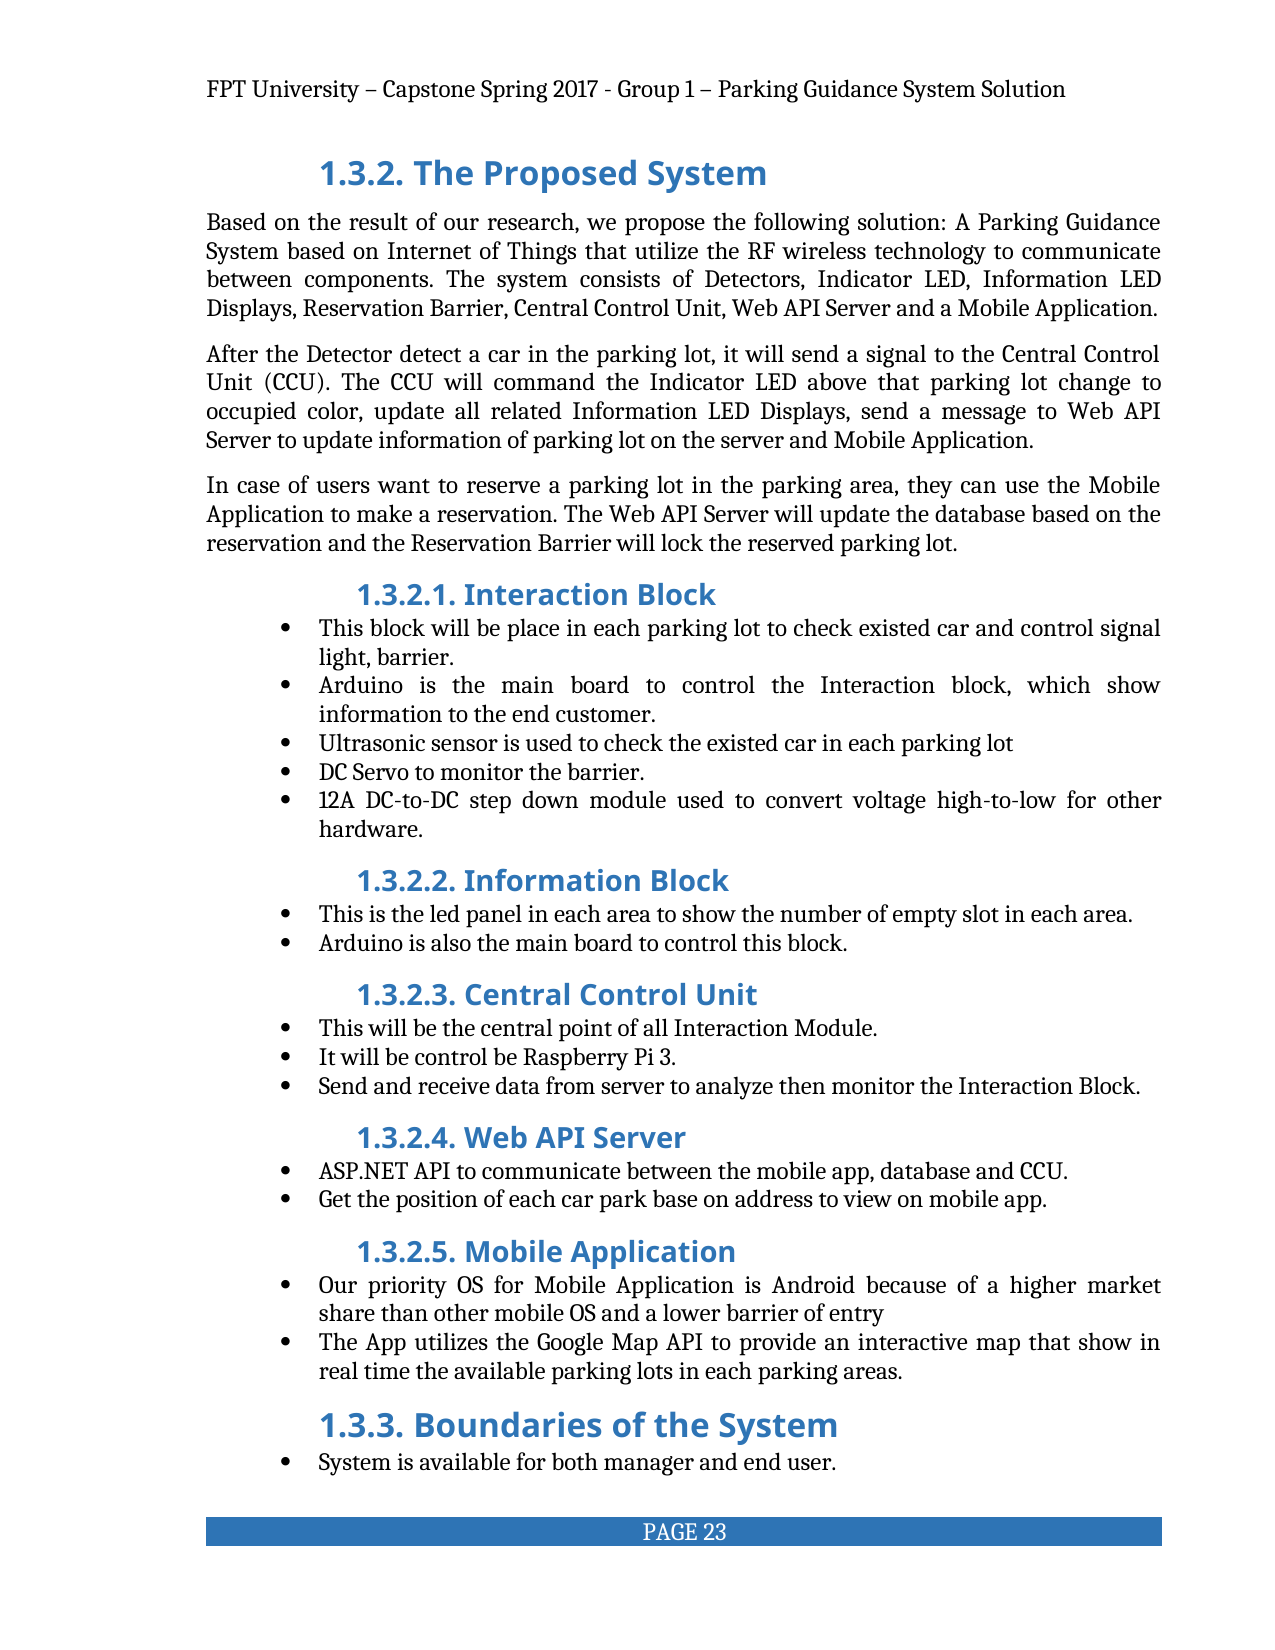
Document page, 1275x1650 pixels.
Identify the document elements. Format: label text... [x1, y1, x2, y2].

text Based on the result of our research, we propose the following solution: A Parking Guidance System based on Internet of Things that utilize the RF wireless technology to communicate between components. The system consists of Detectors, Indicator LED, Information LED Displays, Reservation Barrier, Central Control Unit, Web API Server and a Mobile Application. [206, 208, 1162, 323]
text Ultrasonic sensor is used to check the existed car in each parking lot [281, 729, 1162, 758]
subtitle Mobile Application [206, 1231, 1162, 1271]
text The App utilizes the Google Map API to provide an interactive map that show in real time the available parking lots in each parking areas. [281, 1328, 1162, 1386]
text System is available for both manager and end user. [281, 1448, 1162, 1476]
text Send and receive data from server to analyze then monitor the Interaction Block. [281, 1072, 1162, 1100]
text 12A DC-to-DC step down module used to convert voltage high-to-low for other hardware. [281, 786, 1162, 844]
text After the Detector detect a car in the parking lot, it will send a signal to the Central Control Unit (CCU). The CCU will command the Indicator LED above that parking lot change to occupied color, update all related Information LED Displays, send a message to Web API Server to update information of parking lot on the server and Mobile Application. [206, 339, 1162, 454]
text This block will be place in each parking lot to check existed car and control signal light, barrier. [281, 614, 1162, 671]
text This will be the central point of all Interaction Module. [281, 1014, 1162, 1043]
text Get the position of each car park base on address to view on mobile app. [281, 1185, 1162, 1214]
text In case of users want to reserve a parking lot in the parking area, they can use the Mobile Application to make a reservation. The Web API Server will update the database based on the reservation and the Reservation Barrier will lock the reserved parking lot. [206, 471, 1162, 557]
subtitle Web API Server [206, 1117, 1162, 1157]
text This is the led panel in each area to show the number of empty slot in each area. [281, 900, 1162, 929]
subtitle Central Control Unit [206, 974, 1162, 1014]
text ASP.NET API to communicate between the mobile app, database and CCU. [281, 1157, 1162, 1185]
subtitle Boundaries of the System [206, 1402, 1162, 1448]
text Arduino is also the main board to control this block. [281, 929, 1162, 958]
text Arduino is the main board to control the Interaction block, which show information to the end customer. [281, 671, 1162, 729]
text DC Servo to monitor the barrier. [281, 758, 1162, 786]
text Our priority OS for Mobile Application is Android because of a higher market share than other mobile OS and a lower barrier of entry [281, 1271, 1162, 1328]
subtitle Information Block [206, 861, 1162, 900]
text It will be control be Raspberry Pi 3. [281, 1043, 1162, 1072]
subtitle The Proposed System [206, 150, 1162, 195]
subtitle Interaction Block [206, 574, 1162, 614]
